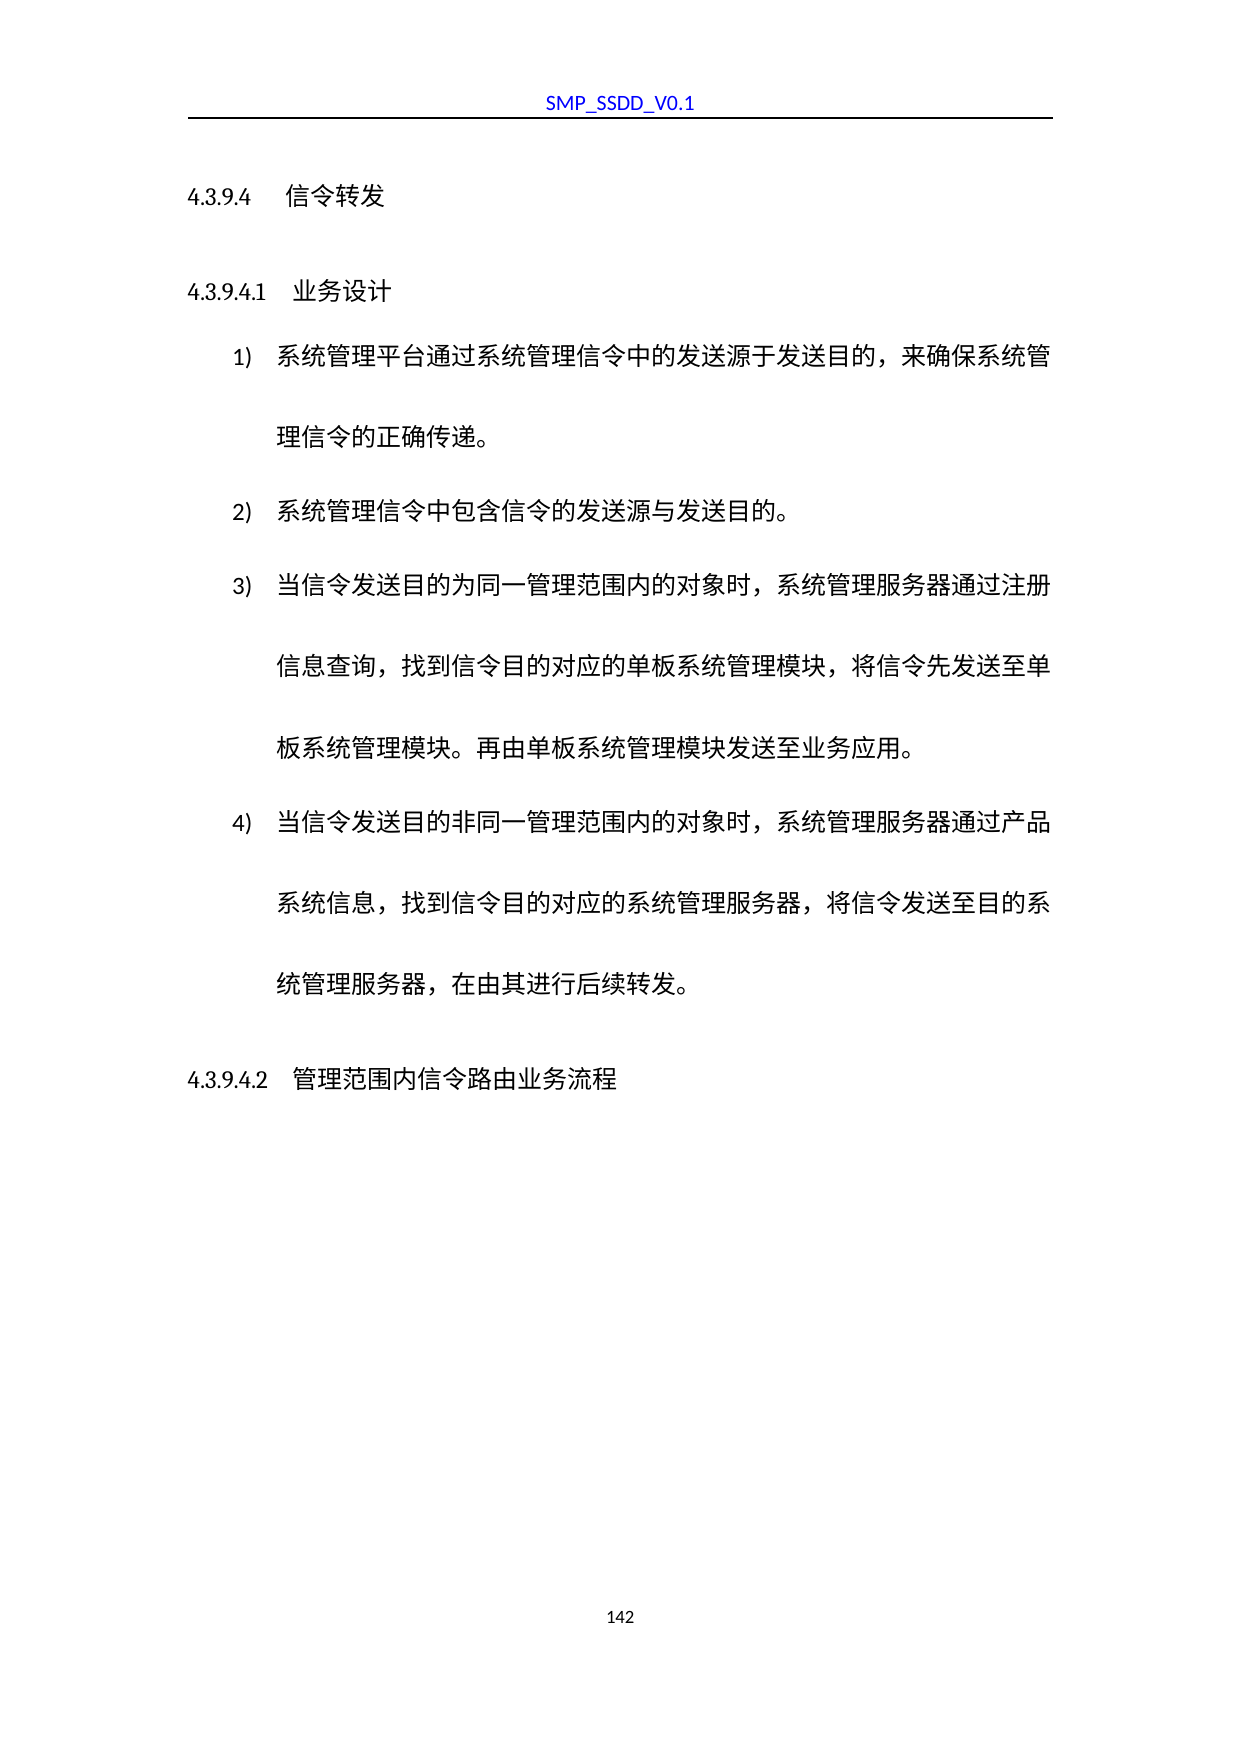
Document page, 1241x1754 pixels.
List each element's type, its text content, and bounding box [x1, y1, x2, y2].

subtitle 信令转发 [187, 162, 1053, 227]
subtitle 业务设计 [187, 257, 1053, 322]
list 系统管理信令中包含信令的发送源与发送目的。 [232, 477, 1053, 542]
list 当信令发送目的非同一管理范围内的对象时，系统管理服务器通过产品系统信息，找到信令目的对应的系统管理服务器，将信令发送至目的系统管理服务器，在由其进行后续转发。 [232, 788, 1053, 1015]
list 当信令发送目的为同一管理范围内的对象时，系统管理服务器通过注册信息查询，找到信令目的对应的单板系统管理模块，将信令先发送至单板系统管理模块。再由单板系统管理模块发送至业务应用。 [232, 551, 1053, 779]
subtitle 管理范围内信令路由业务流程 [187, 1045, 1053, 1110]
list 系统管理平台通过系统管理信令中的发送源于发送目的，来确保系统管理信令的正确传递。 [232, 322, 1053, 468]
